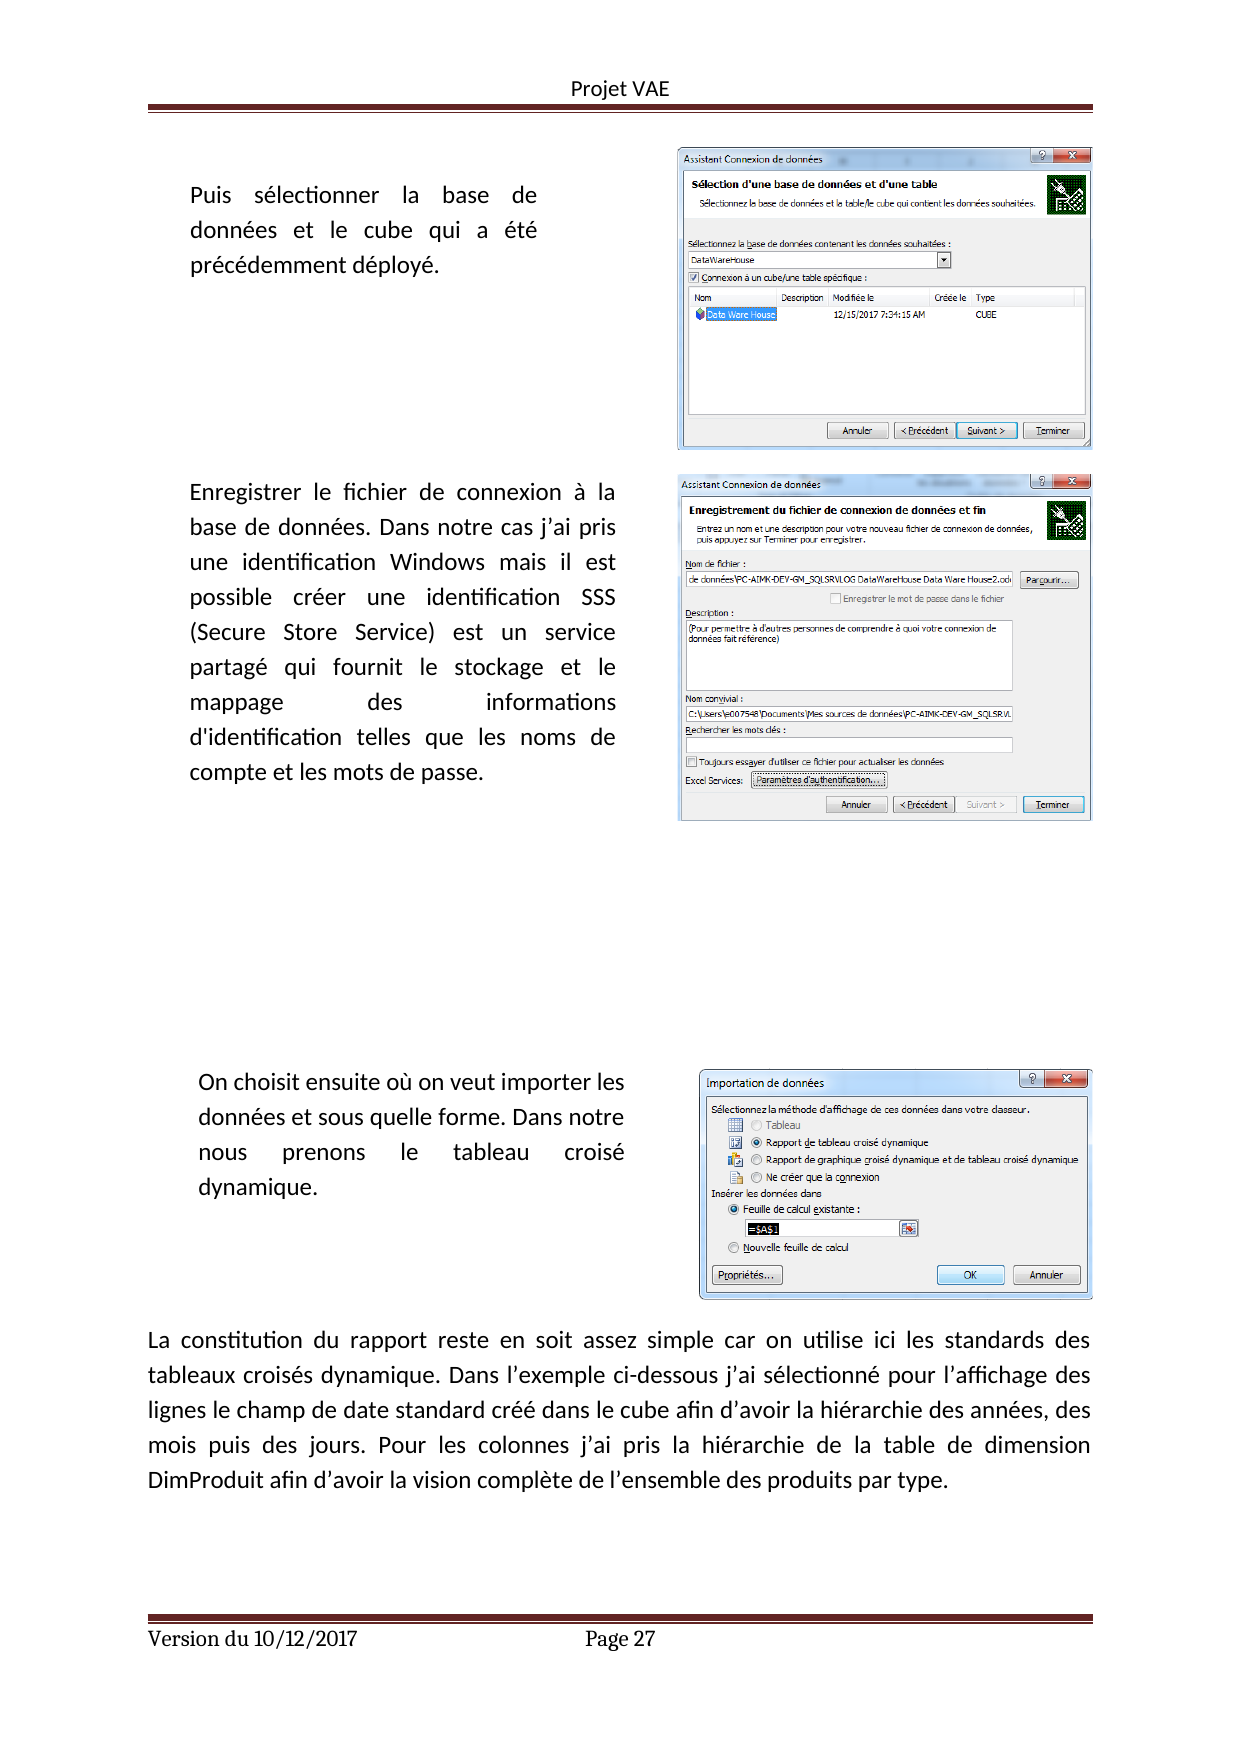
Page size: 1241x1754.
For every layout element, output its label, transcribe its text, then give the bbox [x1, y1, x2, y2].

picture [698, 1068, 1093, 1300]
picture [677, 474, 1093, 821]
text La constitution du rapport reste en soit assez simple car on utilise ici les standards des tableaux croisés dynamique. Dans l’exemple ci-dessous j’ai sélectionné pour l’affichage des lignes le champ de date standard créé dans le cube afin d’avoir la hiérarchie des années, des mois puis des jours. Pour les colonnes j’ai pris la hiérarchie de la table de dimension DimProduit afin d’avoir la vision complète de l’ensemble des produits par type. [148, 1324, 1093, 1495]
picture [677, 147, 1093, 450]
